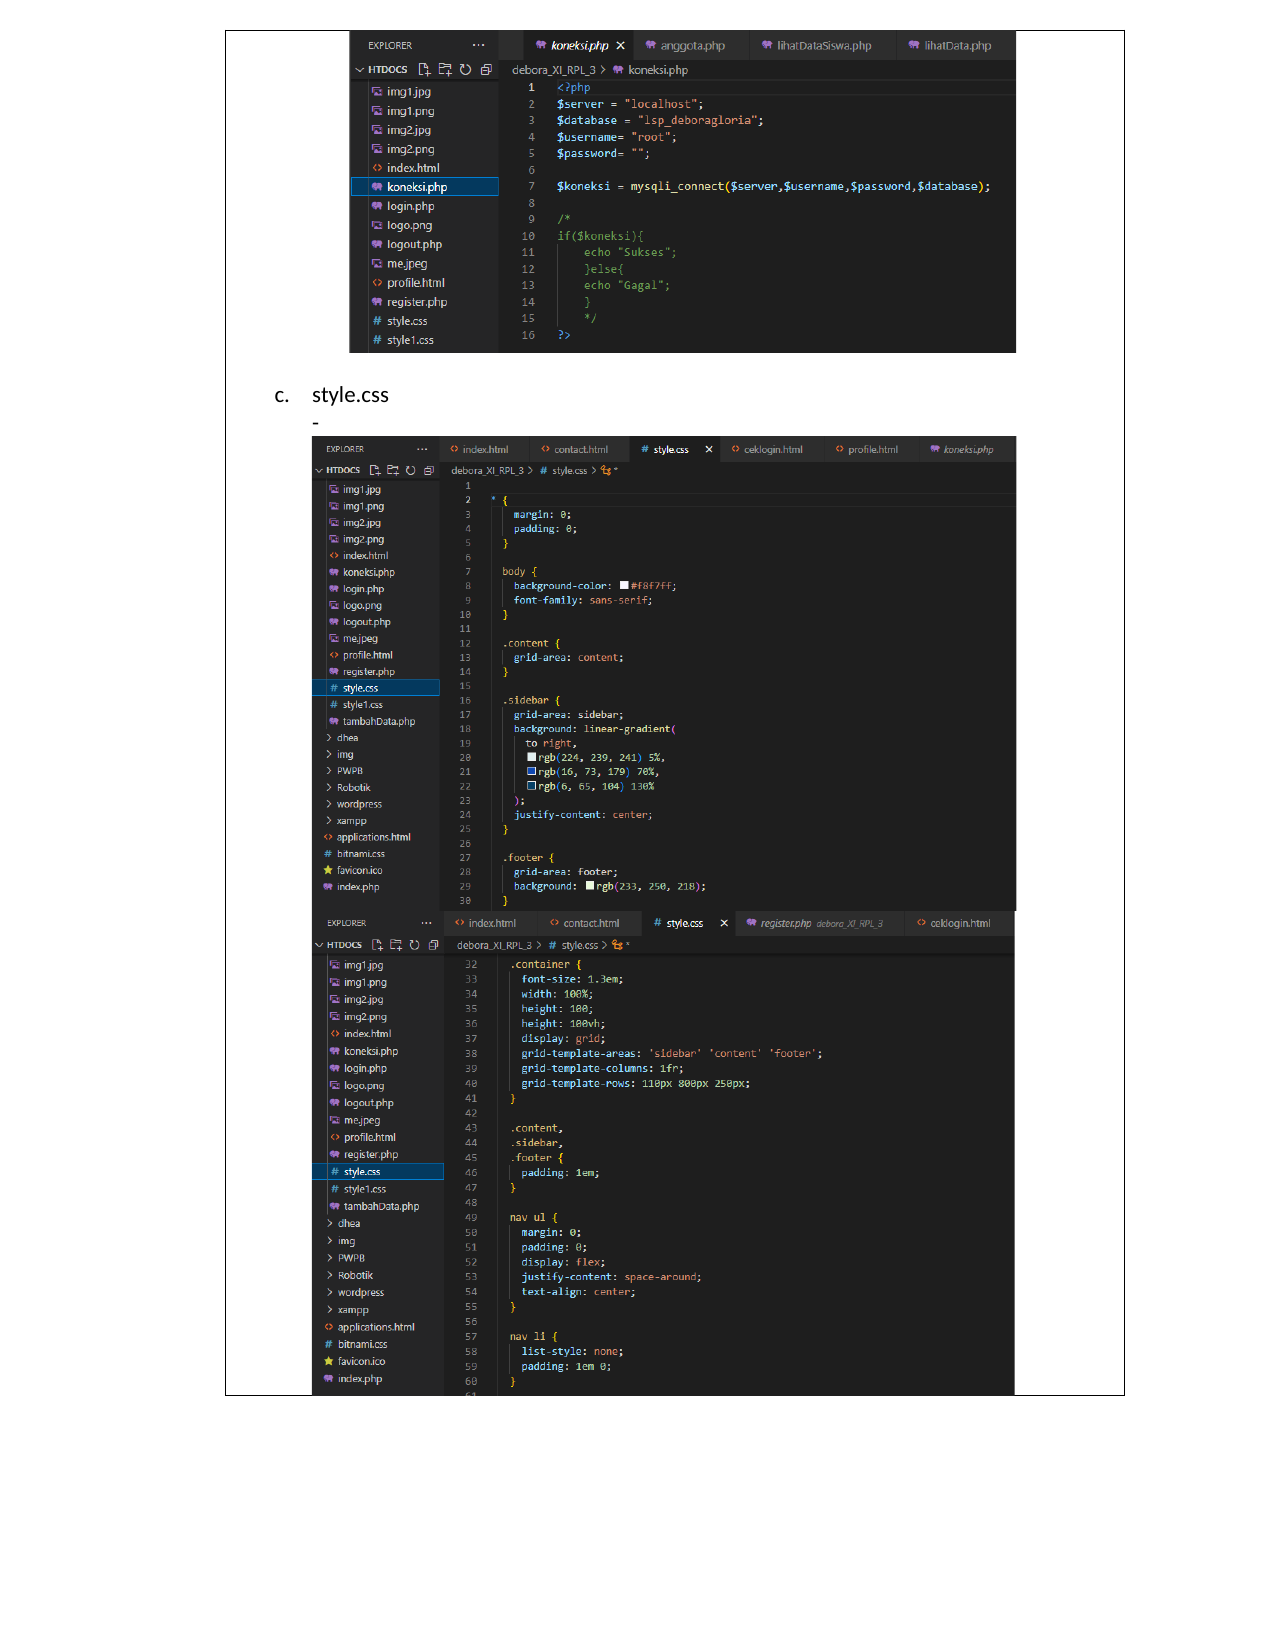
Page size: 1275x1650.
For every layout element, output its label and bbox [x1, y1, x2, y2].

picture [311, 436, 1017, 1396]
picture [349, 30, 1017, 353]
table_header [226, 31, 1124, 1395]
